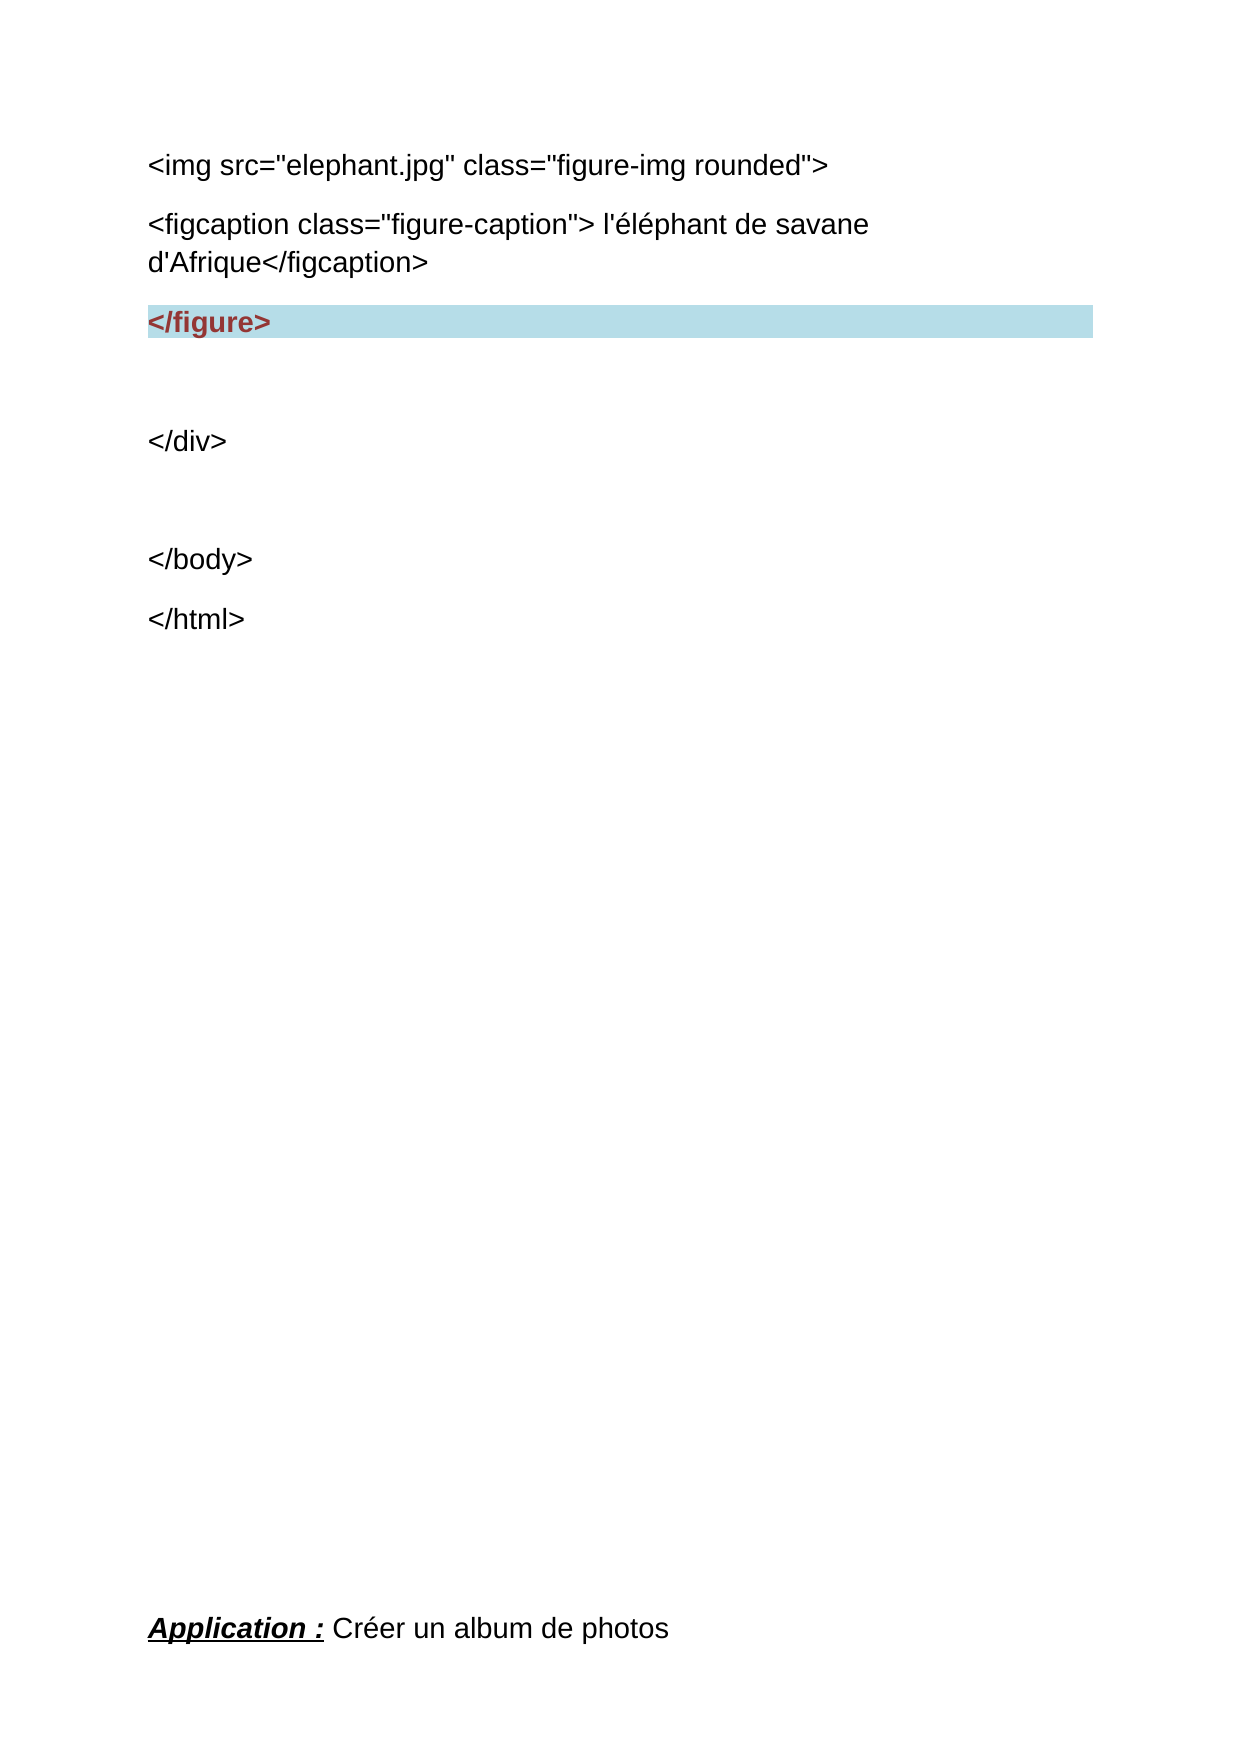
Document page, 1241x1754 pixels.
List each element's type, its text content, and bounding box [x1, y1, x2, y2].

text </div> [148, 424, 1093, 457]
text </body> [148, 542, 1093, 576]
text </html> [148, 602, 1093, 635]
text <figcaption class="figure-caption"> l'éléphant de savane d'Afrique</figcaption> [148, 207, 1093, 279]
text Application : Créer un album de photos [148, 1611, 1093, 1645]
text <img src="elephant.jpg" class="figure-img rounded"> [148, 148, 1093, 181]
text </figure> [148, 305, 1093, 338]
